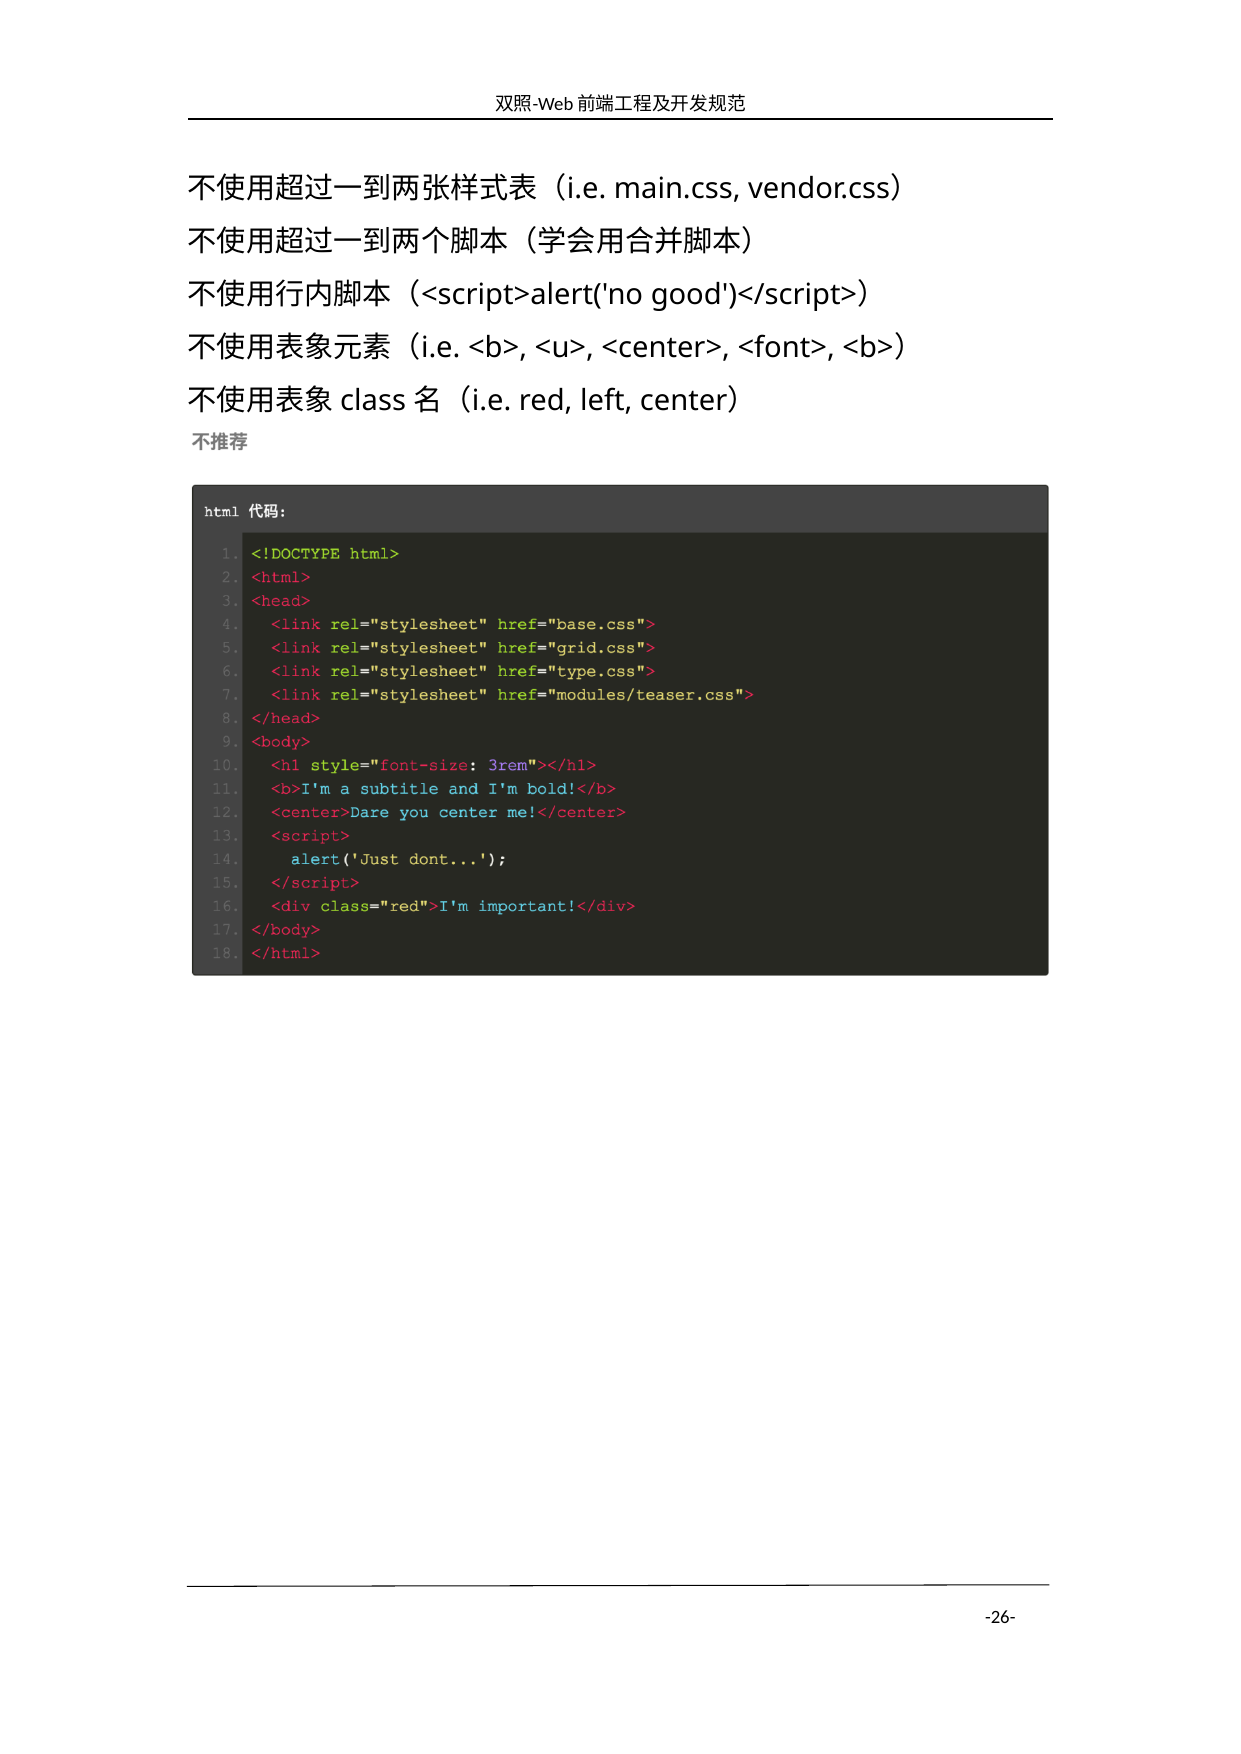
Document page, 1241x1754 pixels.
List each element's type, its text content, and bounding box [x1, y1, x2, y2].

text 不使用表象 class 名（i.e. red, left, center） [187, 377, 1053, 419]
text 不使用行内脚本（<script>alert('no good')</script>） [187, 271, 1053, 313]
text 不使用超过一到两个脚本（学会用合并脚本） [187, 218, 1053, 260]
picture [187, 429, 1053, 980]
text 不使用表象元素（i.e. <b>, <u>, <center>, <font>, <b>） [187, 324, 1053, 366]
text 不使用超过一到两张样式表（i.e. main.css, vendor.css） [187, 165, 1053, 207]
